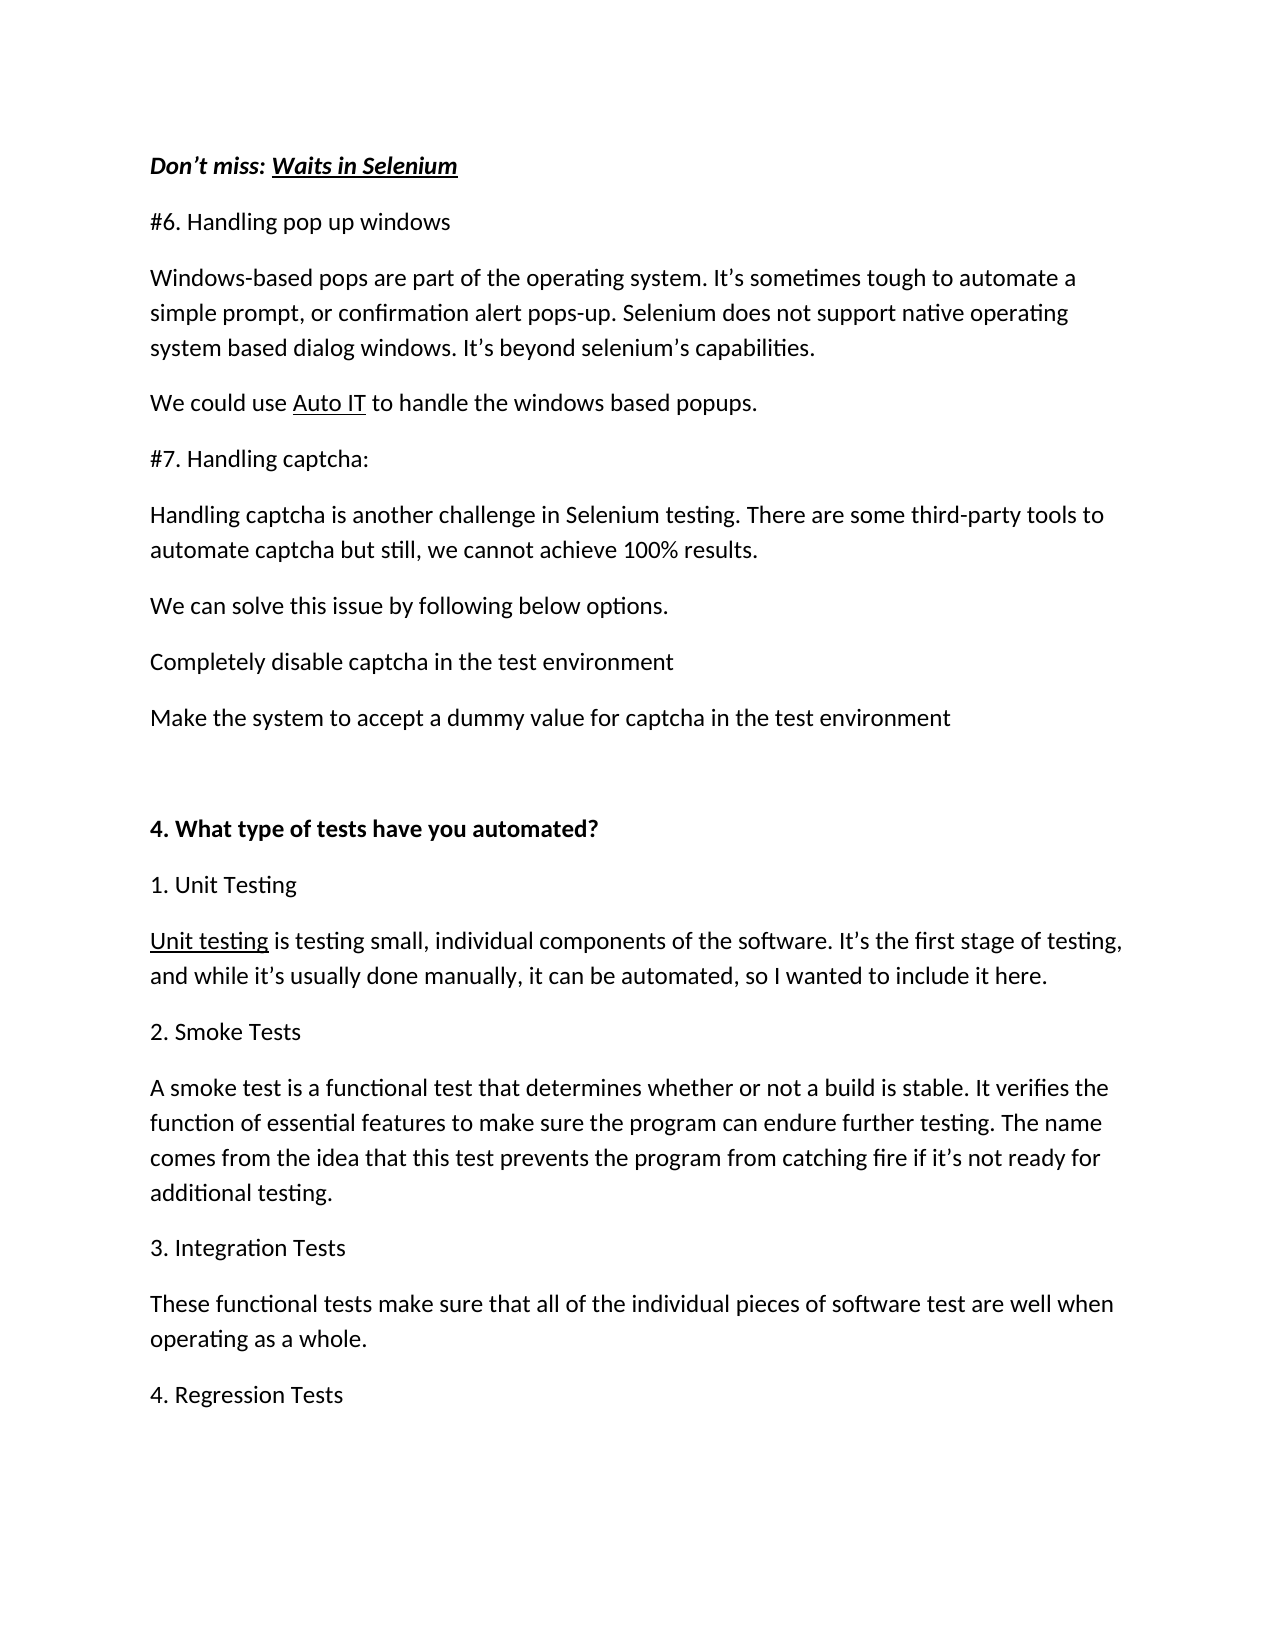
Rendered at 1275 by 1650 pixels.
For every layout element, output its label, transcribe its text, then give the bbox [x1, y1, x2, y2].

text Don’t miss: Waits in Selenium [150, 150, 1125, 181]
text 2. Smoke Tests [150, 1016, 1125, 1046]
text These functional tests make sure that all of the individual pieces of software test are well when operating as a whole. [150, 1288, 1125, 1354]
text Handling captcha is another challenge in Selenium testing. There are some third-party tools to automate captcha but still, we cannot achieve 100% results. [150, 499, 1125, 565]
text Windows-based pops are part of the operating system. It’s sometimes tough to automate a simple prompt, or confirmation alert pops-up. Selenium does not support native operating system based dialog windows. It’s beyond selenium’s capabilities. [150, 262, 1125, 362]
text We could use Auto IT to handle the windows based popups. [150, 387, 1125, 418]
text A smoke test is a functional test that determines whether or not a build is stable. It verifies the function of essential features to make sure the program can endure further testing. The name comes from the idea that this test prevents the program from catching fire if it’s not ready for additional testing. [150, 1072, 1125, 1207]
text 4. What type of tests have you automated? [150, 813, 1125, 844]
text We can solve this issue by following below options. [150, 590, 1125, 621]
text Completely disable captcha in the test environment [150, 646, 1125, 676]
text Unit testing is testing small, individual components of the software. It’s the first stage of testing, and while it’s usually done manually, it can be automated, so I wanted to include it here. [150, 925, 1125, 991]
text 4. Regression Tests [150, 1379, 1125, 1410]
text 3. Integration Tests [150, 1232, 1125, 1263]
text #7. Handling captcha: [150, 443, 1125, 474]
text Make the system to accept a dummy value for captcha in the test environment [150, 702, 1125, 732]
text #6. Handling pop up windows [150, 206, 1125, 236]
text 1. Unit Testing [150, 869, 1125, 900]
